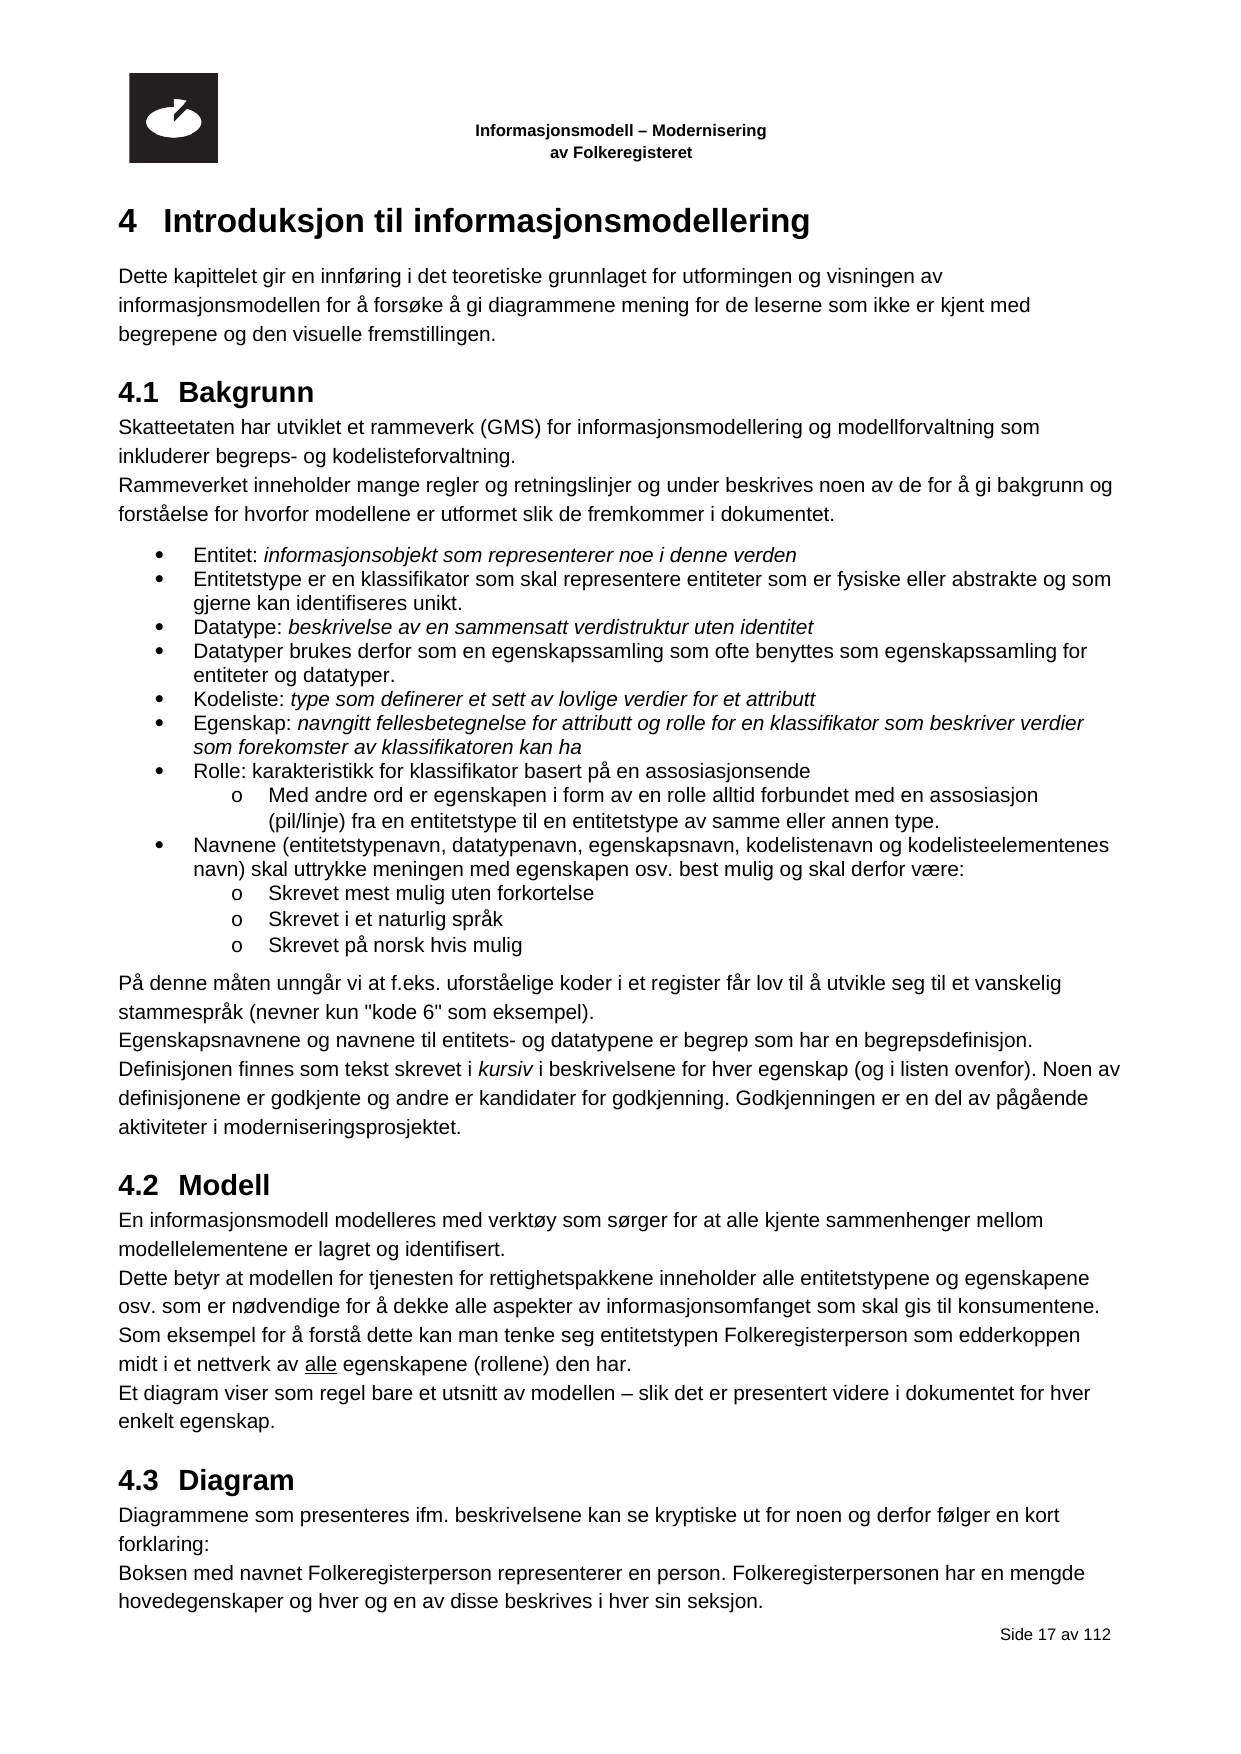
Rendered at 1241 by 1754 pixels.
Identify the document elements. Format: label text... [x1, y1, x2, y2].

list Entitetstype er en klassifikator som skal representere entiteter som er fysiske eller abstrakte og som gjerne kan identifiseres unikt. [156, 567, 1122, 615]
list Kodeliste: type som definerer et sett av lovlige verdier for et attributt [156, 687, 1122, 711]
list Navnene (entitetstypenavn, datatypenavn, egenskapsnavn, kodelistenavn og kodelisteelementenes navn) skal uttrykke meningen med egenskapen osv. best mulig og skal derfor være: [156, 833, 1122, 881]
text Dette betyr at modellen for tjenesten for rettighetspakkene inneholder alle entitetstypene og egenskapene osv. som er nødvendige for å dekke alle aspekter av informasjonsomfanget som skal gis til konsumentene. [118, 1266, 1122, 1318]
text Rammeverket inneholder mange regler og retningslinjer og under beskrives noen av de for å gi bakgrunn og forståelse for hvorfor modellene er utformet slik de fremkommer i dokumentet. [118, 473, 1122, 525]
text Som eksempel for å forstå dette kan man tenke seg entitetstypen Folkeregisterperson som edderkoppen midt i et nettverk av alle egenskapene (rollene) den har. [118, 1323, 1122, 1376]
text På denne måten unngår vi at f.eks. uforståelige koder i et register får lov til å utvikle seg til et vanskelig stammespråk (nevner kun "kode 6" som eksempel). [118, 971, 1122, 1023]
text Et diagram viser som regel bare et utsnitt av modellen – slik det er presentert videre i dokumentet for hver enkelt egenskap. [118, 1381, 1122, 1433]
subtitle Modell [118, 1168, 1122, 1202]
text Diagrammene som presenteres ifm. beskrivelsene kan se kryptiske ut for noen og derfor følger en kort forklaring: [118, 1503, 1122, 1556]
text En informasjonsmodell modelleres med verktøy som sørger for at alle kjente sammenhenger mellom modellelementene er lagret og identifisert. [118, 1208, 1122, 1261]
list Entitet: informasjonsobjekt som representerer noe i denne verden [156, 543, 1122, 567]
list Skrevet mest mulig uten forkortelse [231, 881, 1122, 907]
list Rolle: karakteristikk for klassifikator basert på en assosiasjonsende [156, 759, 1122, 783]
list Datatyper brukes derfor som en egenskapssamling som ofte benyttes som egenskapssamling for entiteter og datatyper. [156, 639, 1122, 687]
subtitle Introduksjon til informasjonsmodellering [118, 201, 1122, 239]
text Egenskapsnavnene og navnene til entitets- og datatypene er begrep som har en begrepsdefinisjon. Definisjonen finnes som tekst skrevet i kursiv i beskrivelsene for hver egenskap (og i listen ovenfor). Noen av definisjonene er godkjente og andre er kandidater for godkjenning. Godkjenningen er en del av pågående aktiviteter i moderniseringsprosjektet. [118, 1028, 1122, 1138]
list Med andre ord er egenskapen i form av en rolle alltid forbundet med en assosiasjon (pil/linje) fra en entitetstype til en entitetstype av samme eller annen type. [231, 783, 1122, 833]
text Skatteetaten har utviklet et rammeverk (GMS) for informasjonsmodellering og modellforvaltning som inkluderer begreps- og kodelisteforvaltning. [118, 415, 1122, 468]
list Skrevet på norsk hvis mulig [231, 932, 1122, 958]
picture [129, 73, 218, 163]
list Egenskap: navngitt fellesbetegnelse for attributt og rolle for en klassifikator som beskriver verdier som forekomster av klassifikatoren kan ha [156, 711, 1122, 759]
list Skrevet i et naturlig språk [231, 907, 1122, 932]
text Dette kapittelet gir en innføring i det teoretiske grunnlaget for utformingen og visningen av informasjonsmodellen for å forsøke å gi diagrammene mening for de leserne som ikke er kjent med begrepene og den visuelle fremstillingen. [118, 264, 1122, 346]
list Datatype: beskrivelse av en sammensatt verdistruktur uten identitet [156, 615, 1122, 639]
text Boksen med navnet Folkeregisterperson representerer en person. Folkeregisterpersonen har en mengde hovedegenskaper og hver og en av disse beskrives i hver sin seksjon. [118, 1560, 1122, 1613]
subtitle Diagram [118, 1463, 1122, 1497]
subtitle Bakgrunn [118, 375, 1122, 409]
